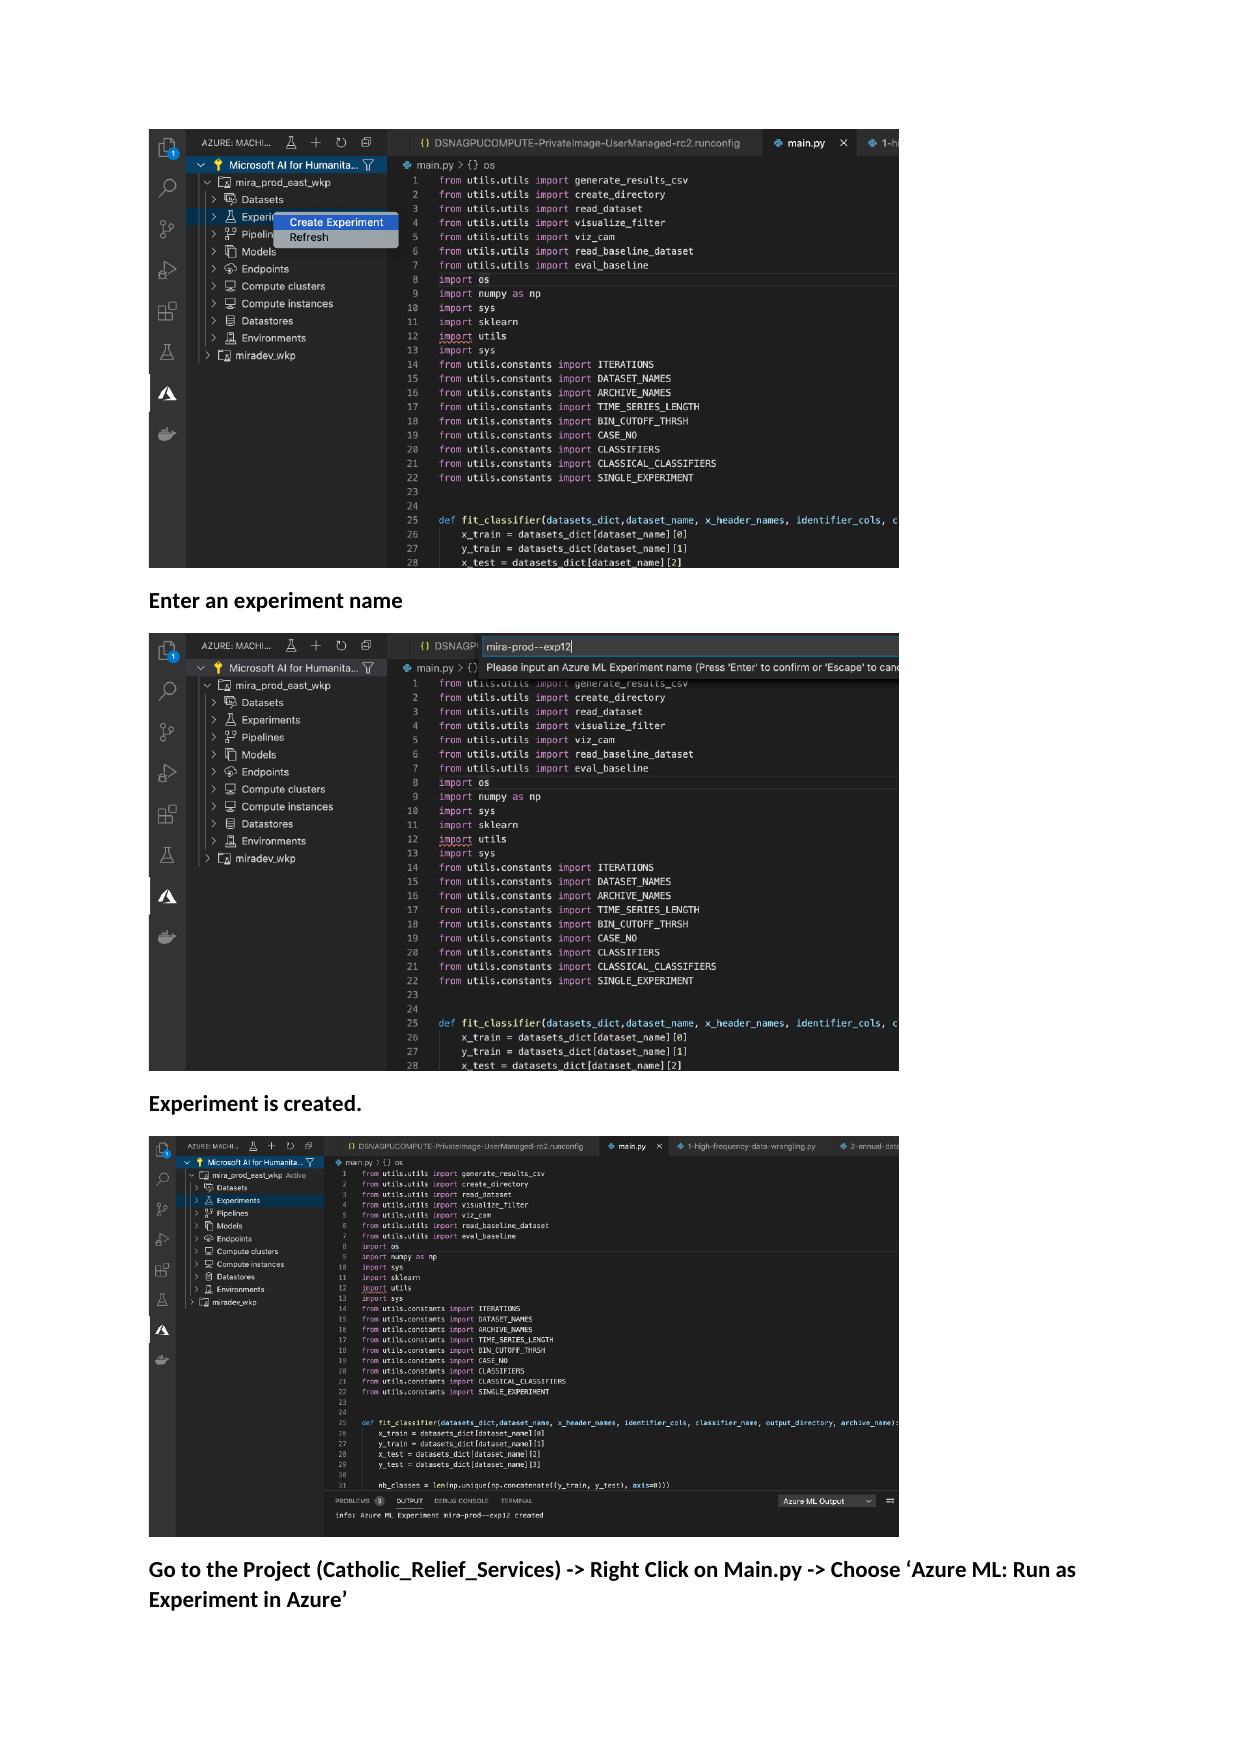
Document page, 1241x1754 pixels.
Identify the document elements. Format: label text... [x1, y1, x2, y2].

picture [148, 633, 899, 1071]
text Go to the Project (Catholic_Relief_Services) -> Right Click on Main.py -> Choose ‘Azure ML: Run as Experiment in Azure’ [75, 1555, 1165, 1613]
text Enter an experiment name [75, 586, 1165, 614]
text Experiment is created. [75, 1089, 1165, 1117]
picture [148, 129, 899, 568]
picture [148, 1136, 899, 1537]
